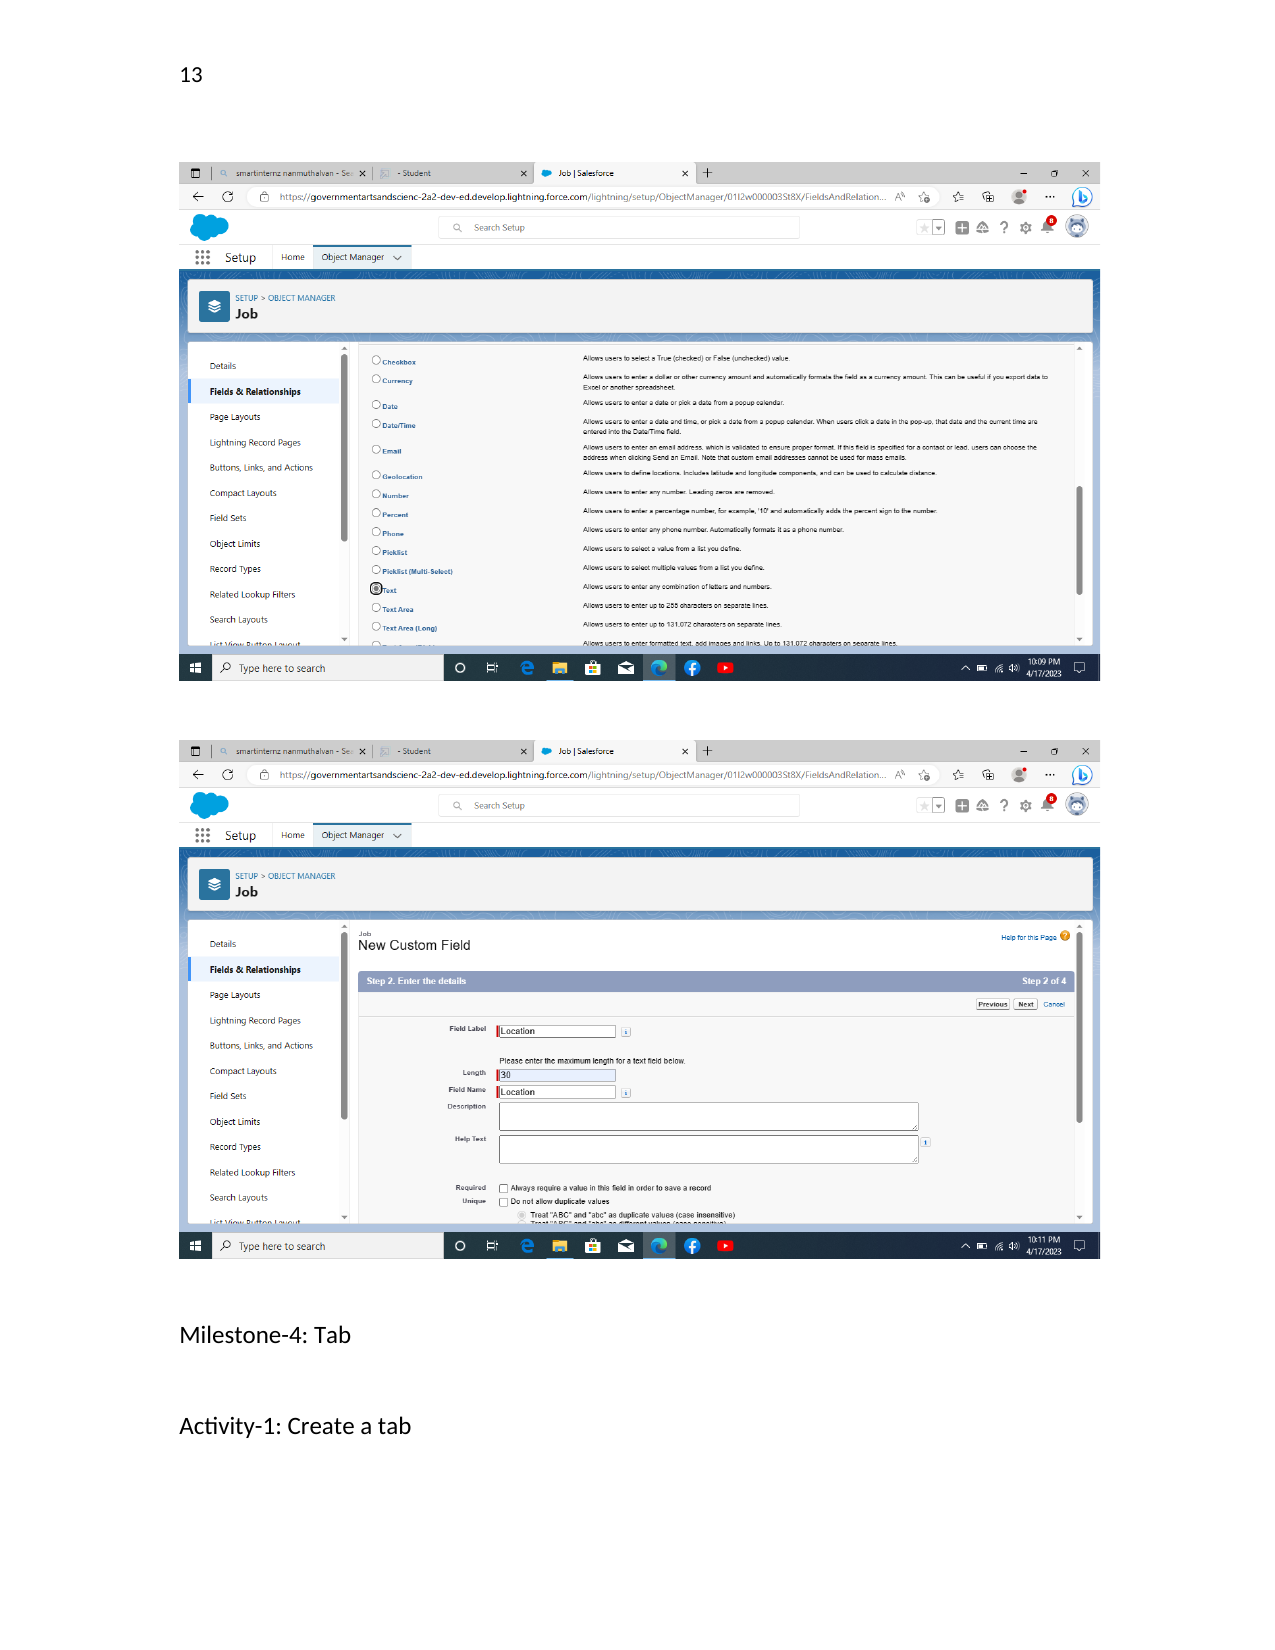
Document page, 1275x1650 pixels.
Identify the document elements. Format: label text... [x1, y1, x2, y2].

picture [179, 740, 1100, 1259]
picture [179, 162, 1100, 681]
text Milestone-4: Tab [179, 1319, 1100, 1349]
text Activity-1: Create a tab [179, 1410, 1100, 1441]
